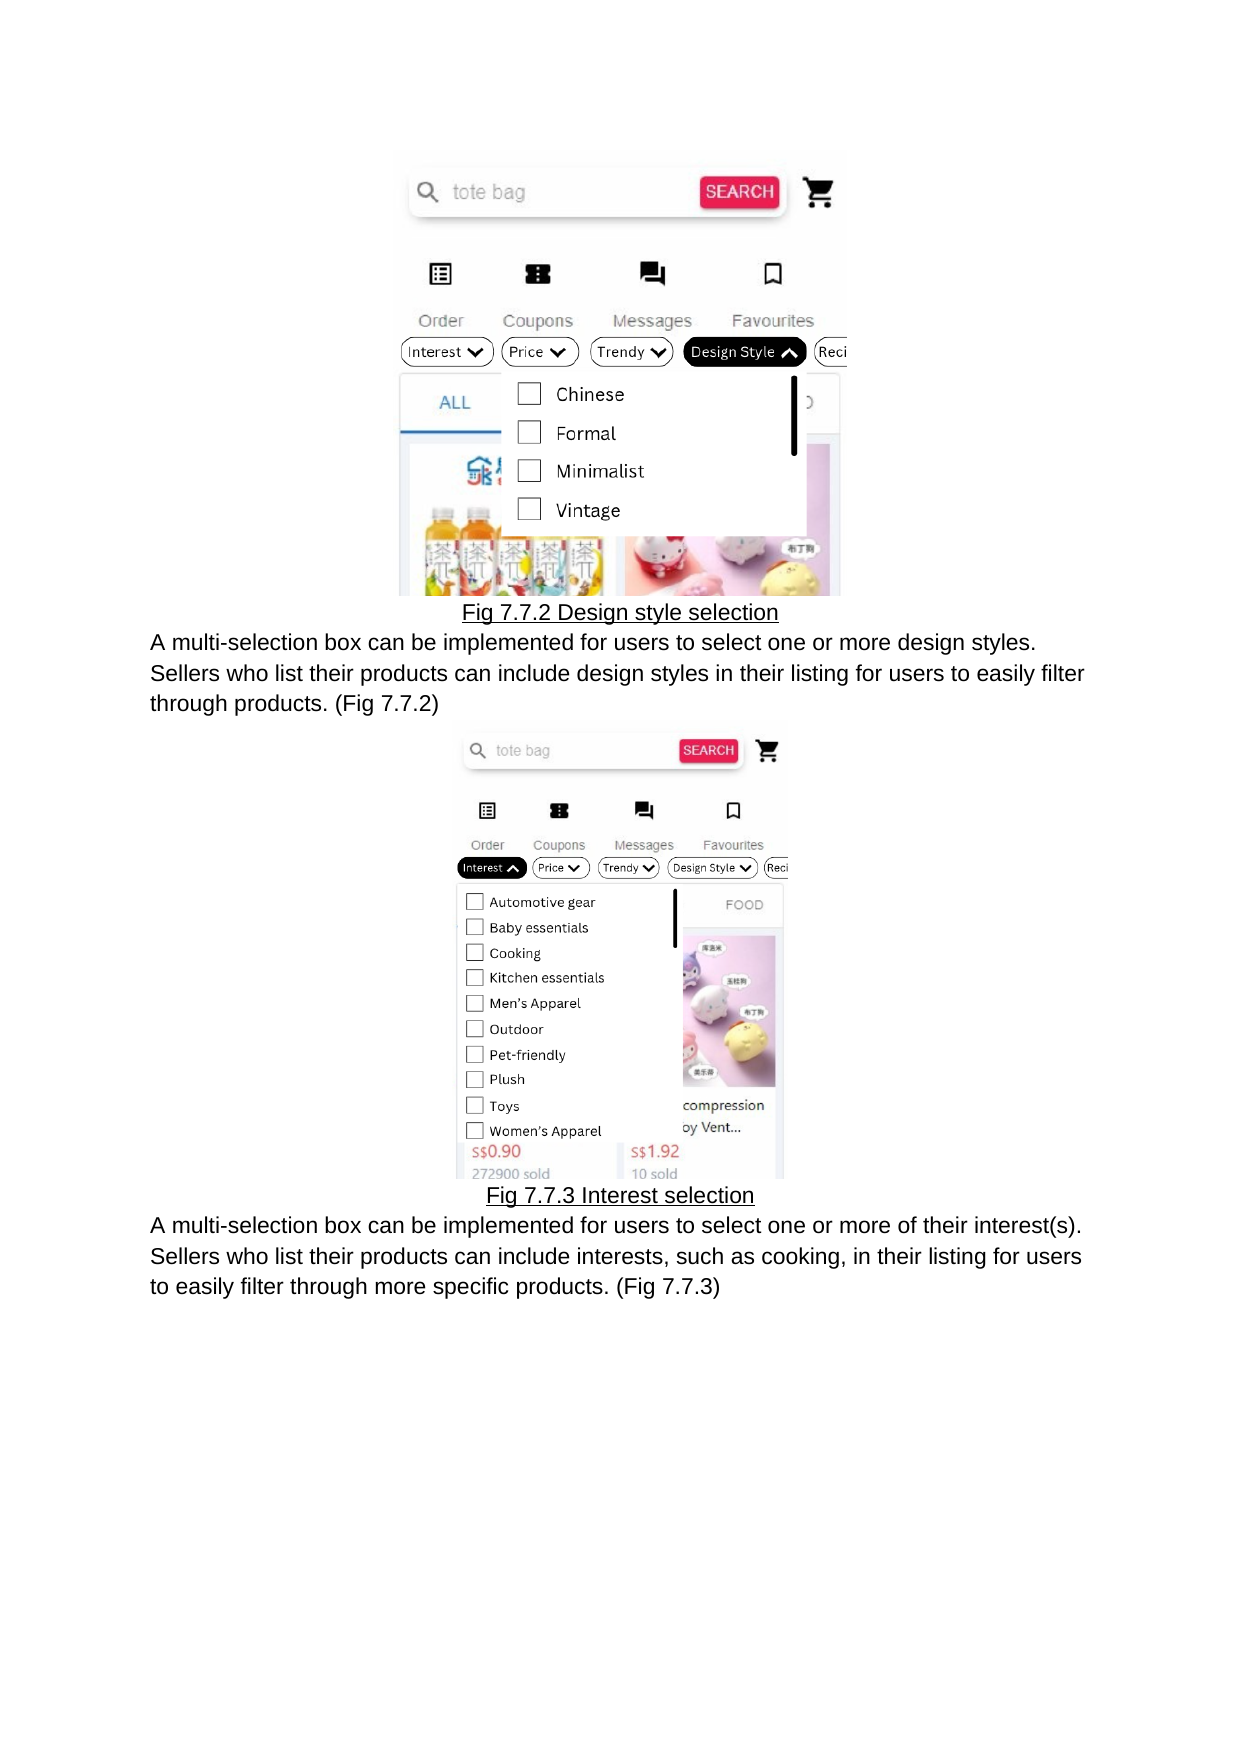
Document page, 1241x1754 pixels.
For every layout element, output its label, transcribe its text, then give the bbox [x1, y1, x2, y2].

text A multi-selection box can be implemented for users to select one or more design styles. Sellers who list their products can include design styles in their listing for users to easily filter through products. (Fig 7.7.2) [150, 629, 1090, 716]
picture [393, 150, 848, 596]
text Fig 7.7.3 Interest selection [150, 1182, 1090, 1208]
text A multi-selection box can be implemented for users to select one or more of their interest(s). Sellers who list their products can include interests, such as cooking, in their listing for users to easily filter through more specific products. (Fig 7.7.3) [150, 1212, 1090, 1299]
picture [452, 720, 789, 1179]
text Fig 7.7.2 Design style selection [150, 599, 1090, 625]
